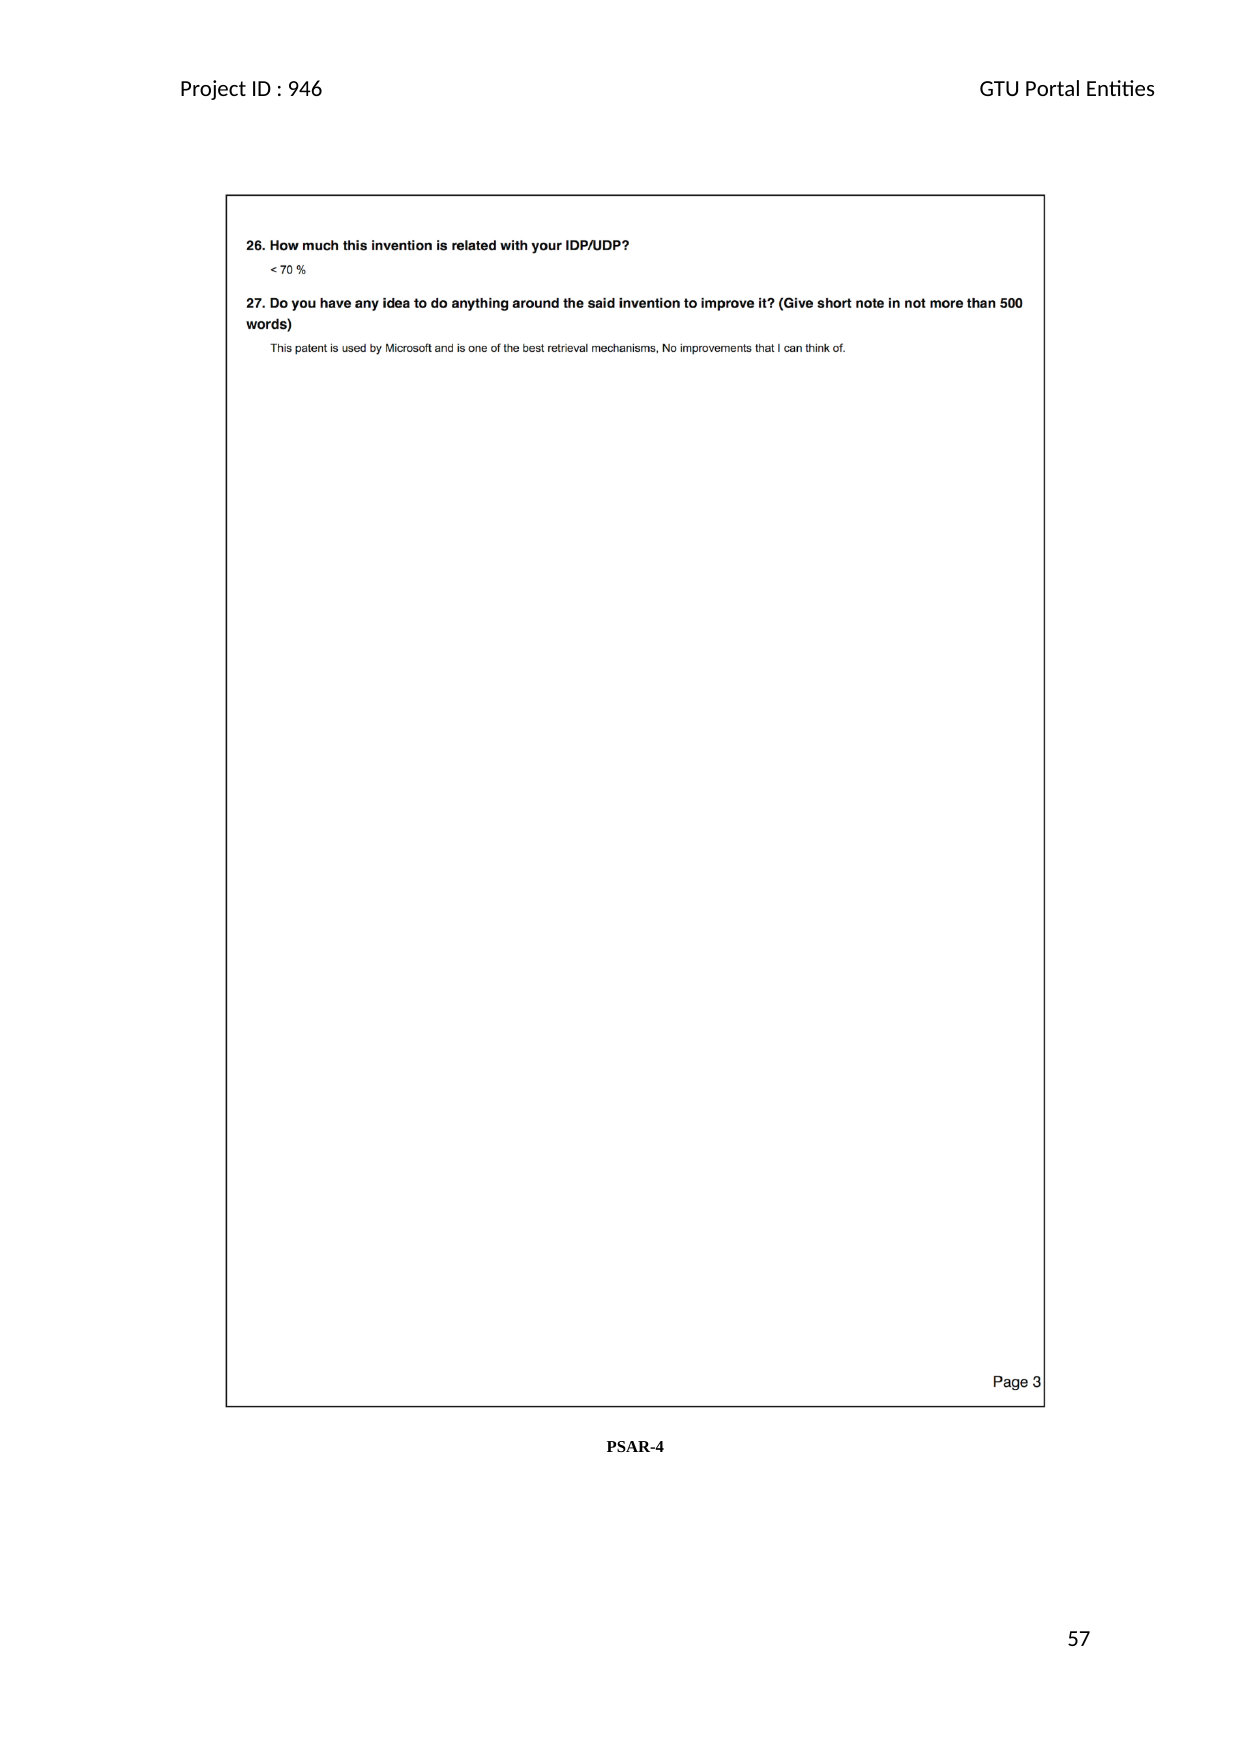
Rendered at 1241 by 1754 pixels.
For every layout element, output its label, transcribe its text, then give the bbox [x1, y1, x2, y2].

list PSAR-4 [180, 1437, 1090, 1456]
picture [180, 150, 1090, 1437]
